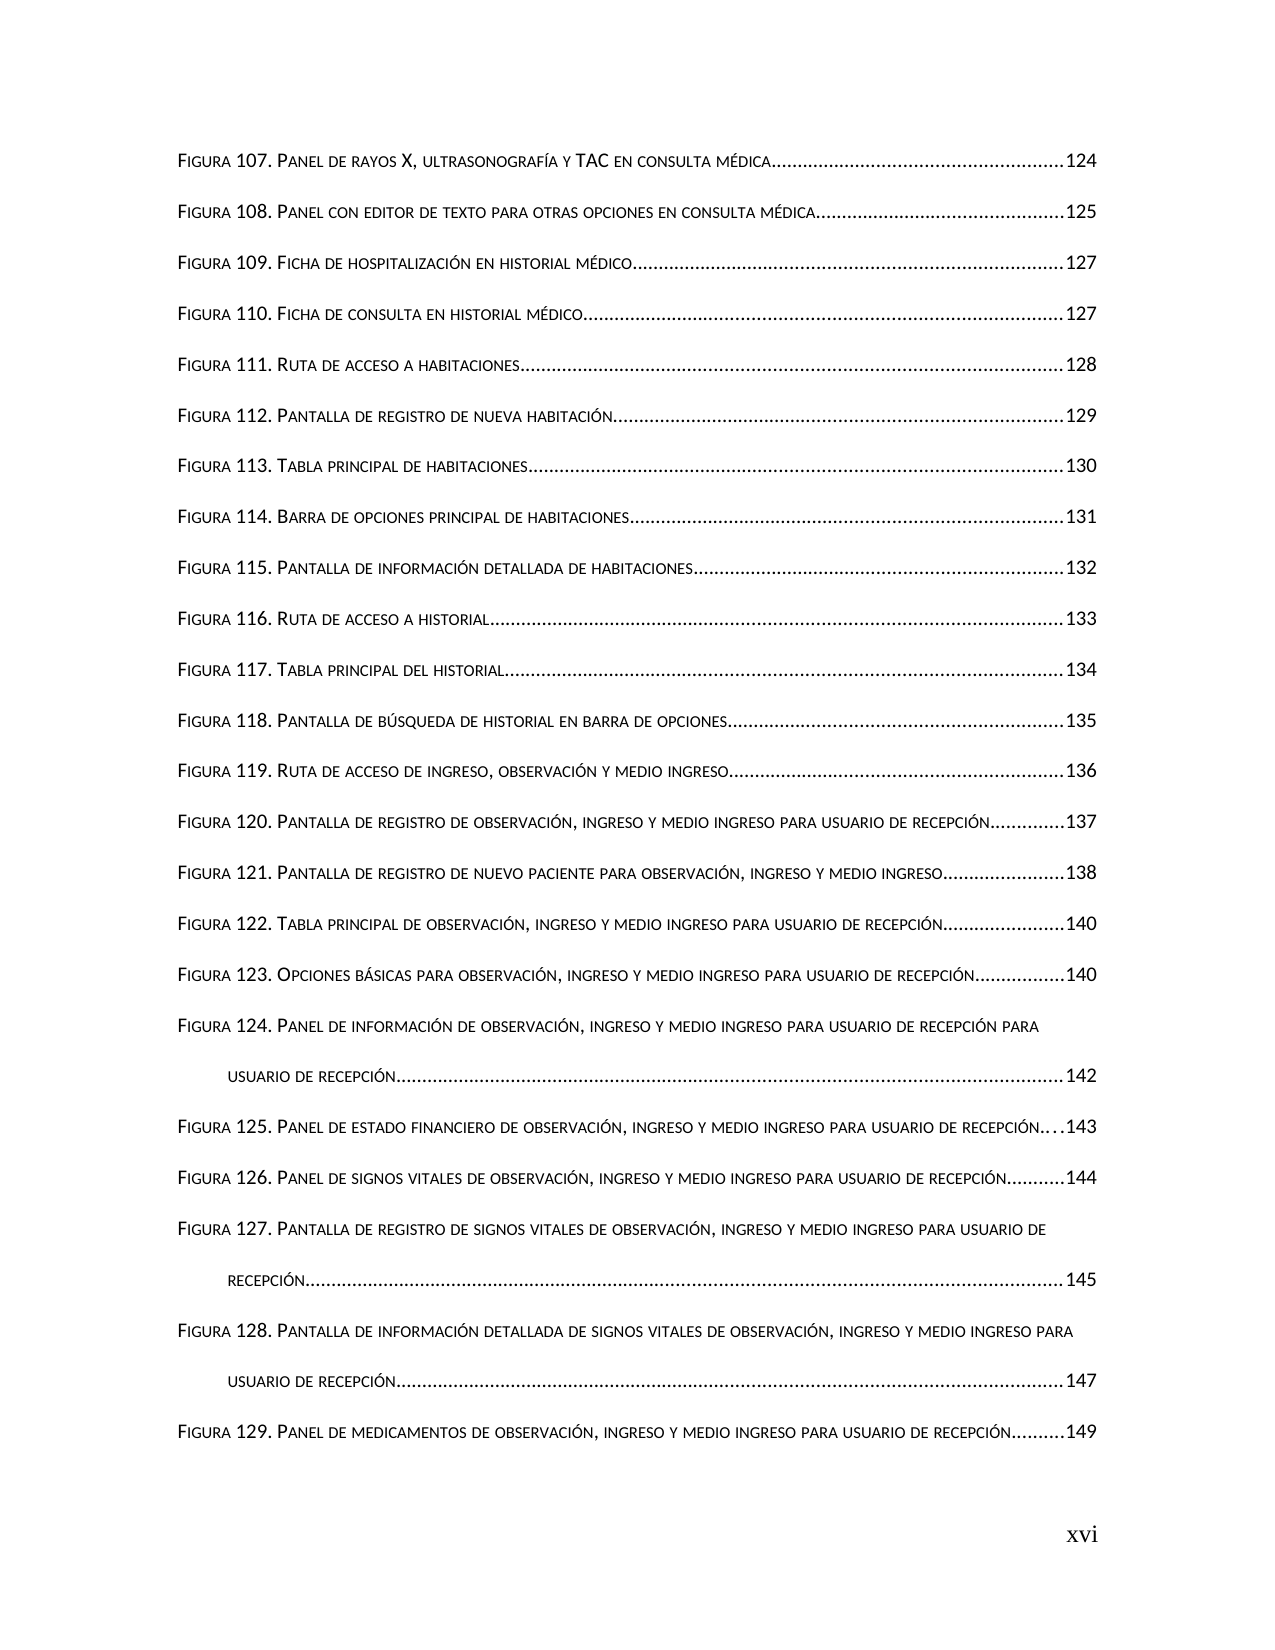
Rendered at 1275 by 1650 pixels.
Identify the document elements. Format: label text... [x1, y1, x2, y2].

text Figura 117. Tabla principal del historial 134 [177, 656, 1098, 681]
text Figura 123. Opciones básicas para observación, ingreso y medio ingreso para usuario de recepción. 140 [177, 961, 1098, 986]
text Figura 121. Pantalla de registro de nuevo paciente para observación, ingreso y medio ingreso. 138 [177, 859, 1098, 885]
text Figura 126. Panel de signos vitales de observación, ingreso y medio ingreso para usuario de recepción. 144 [177, 1164, 1098, 1190]
text Figura 107. Panel de rayos X, ultrasonografía y TAC en consulta médica. 124 [177, 148, 1098, 173]
text Figura 122. Tabla principal de observación, ingreso y medio ingreso para usuario de recepción. 140 [177, 910, 1098, 936]
text Figura 112. Pantalla de registro de nueva habitación 129 [177, 402, 1098, 427]
text Figura 127. Pantalla de registro de signos vitales de observación, ingreso y medio ingreso para usuario de recepción. 145 [177, 1215, 1098, 1291]
text Figura 128. Pantalla de información detallada de signos vitales de observación, ingreso y medio ingreso para usuario de recepción. 147 [177, 1317, 1098, 1393]
text Figura 119. Ruta de acceso de ingreso, observación y medio ingreso 136 [177, 758, 1098, 783]
text Figura 111. Ruta de acceso a habitaciones. 128 [177, 351, 1098, 376]
text Figura 116. Ruta de acceso a historial. 133 [177, 605, 1098, 631]
text Figura 115. Pantalla de información detallada de habitaciones. 132 [177, 554, 1098, 580]
text Figura 109. Ficha de hospitalización en historial médico. 127 [177, 249, 1098, 275]
text Figura 118. Pantalla de búsqueda de historial en barra de opciones. 135 [177, 707, 1098, 732]
text Figura 114. Barra de opciones principal de habitaciones. 131 [177, 503, 1098, 529]
text Figura 108. Panel con editor de texto para otras opciones en consulta médica. 125 [177, 198, 1098, 224]
text Figura 113. Tabla principal de habitaciones. 130 [177, 453, 1098, 478]
text Figura 120. Pantalla de registro de observación, ingreso y medio ingreso para usuario de recepción. 137 [177, 808, 1098, 834]
text Figura 124. Panel de información de observación, ingreso y medio ingreso para usuario de recepción para usuario de recepción. 142 [177, 1012, 1098, 1088]
text Figura 110. Ficha de consulta en historial médico. 127 [177, 300, 1098, 326]
text Figura 125. Panel de estado financiero de observación, ingreso y medio ingreso para usuario de recepción. 143 [177, 1113, 1098, 1139]
text Figura 129. Panel de medicamentos de observación, ingreso y medio ingreso para usuario de recepción. 149 [177, 1418, 1098, 1444]
